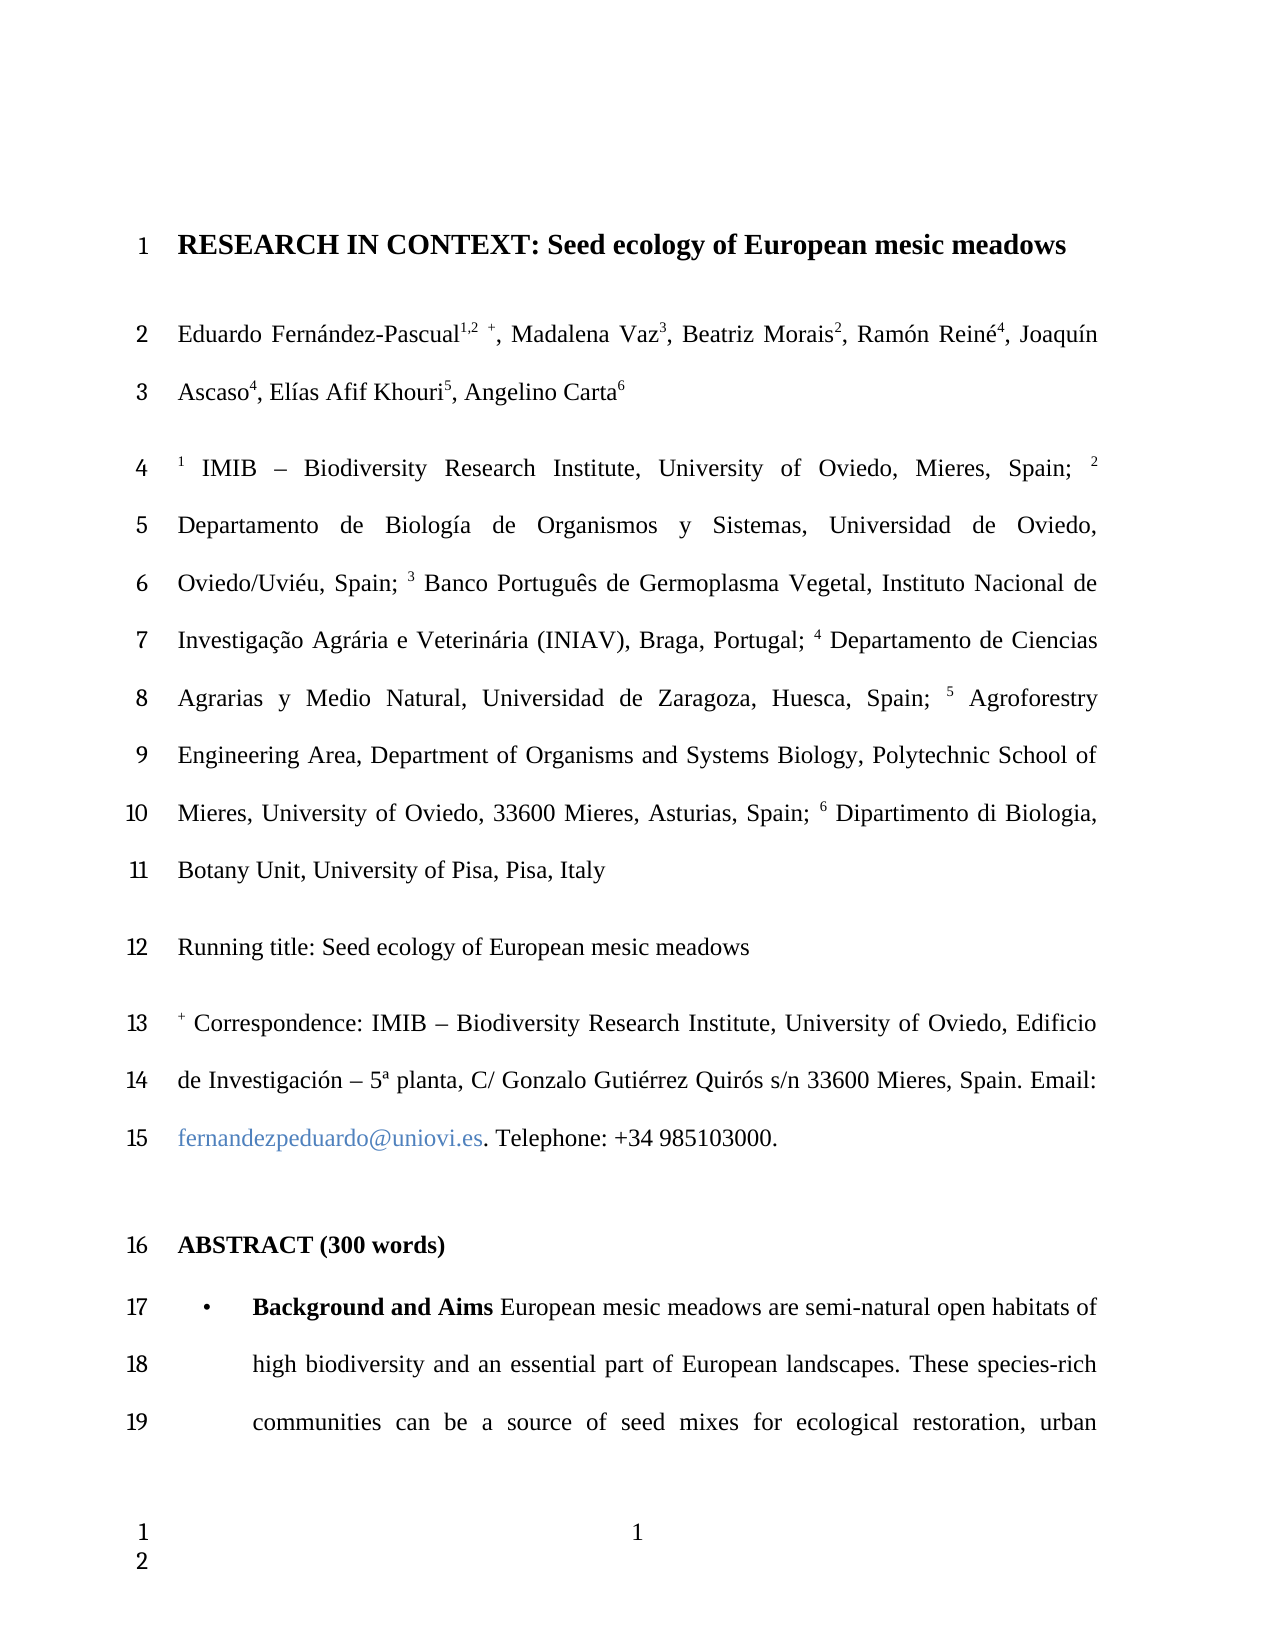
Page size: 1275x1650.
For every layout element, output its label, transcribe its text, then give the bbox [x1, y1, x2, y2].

title RESEARCH IN CONTEXT: Seed ecology of European mesic meadows [177, 227, 1098, 261]
subtitle ABSTRACT (300 words) [177, 1231, 1098, 1259]
text Running title: Seed ecology of European mesic meadows [177, 932, 1098, 961]
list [202, 1292, 1098, 1436]
text + Correspondence: IMIB – Biodiversity Research Institute, University of Oviedo, Edificio de Investigación – 5ª planta, C/ Gonzalo Gutiérrez Quirós s/n 33600 Mieres, Spain. Email: fernandezpeduardo@uniovi.es. Telephone: +34 985103000. [177, 1008, 1098, 1152]
text 1 IMIB – Biodiversity Research Institute, University of Oviedo, Mieres, Spain; 2 Departamento de Biología de Organismos y Sistemas, Universidad de Oviedo, Oviedo/Uviéu, Spain; 3 Banco Português de Germoplasma Vegetal, Instituto Nacional de Investigação Agrária e Veterinária (INIAV), Braga, Portugal; 4 Departamento de Ciencias Agrarias y Medio Natural, Universidad de Zaragoza, Huesca, Spain; 5 Agroforestry Engineering Area, Department of Organisms and Systems Biology, Polytechnic School of Mieres, University of Oviedo, 33600 Mieres, Asturias, Spain; 6 Dipartimento di Biologia, Botany Unit, University of Pisa, Pisa, Italy [177, 453, 1098, 884]
text Eduardo Fernández-Pascual1,2 +, Madalena Vaz3, Beatriz Morais2, Ramón Reiné4, Joaquín Ascaso4, Elías Afif Khouri5, Angelino Carta6 [177, 319, 1098, 406]
